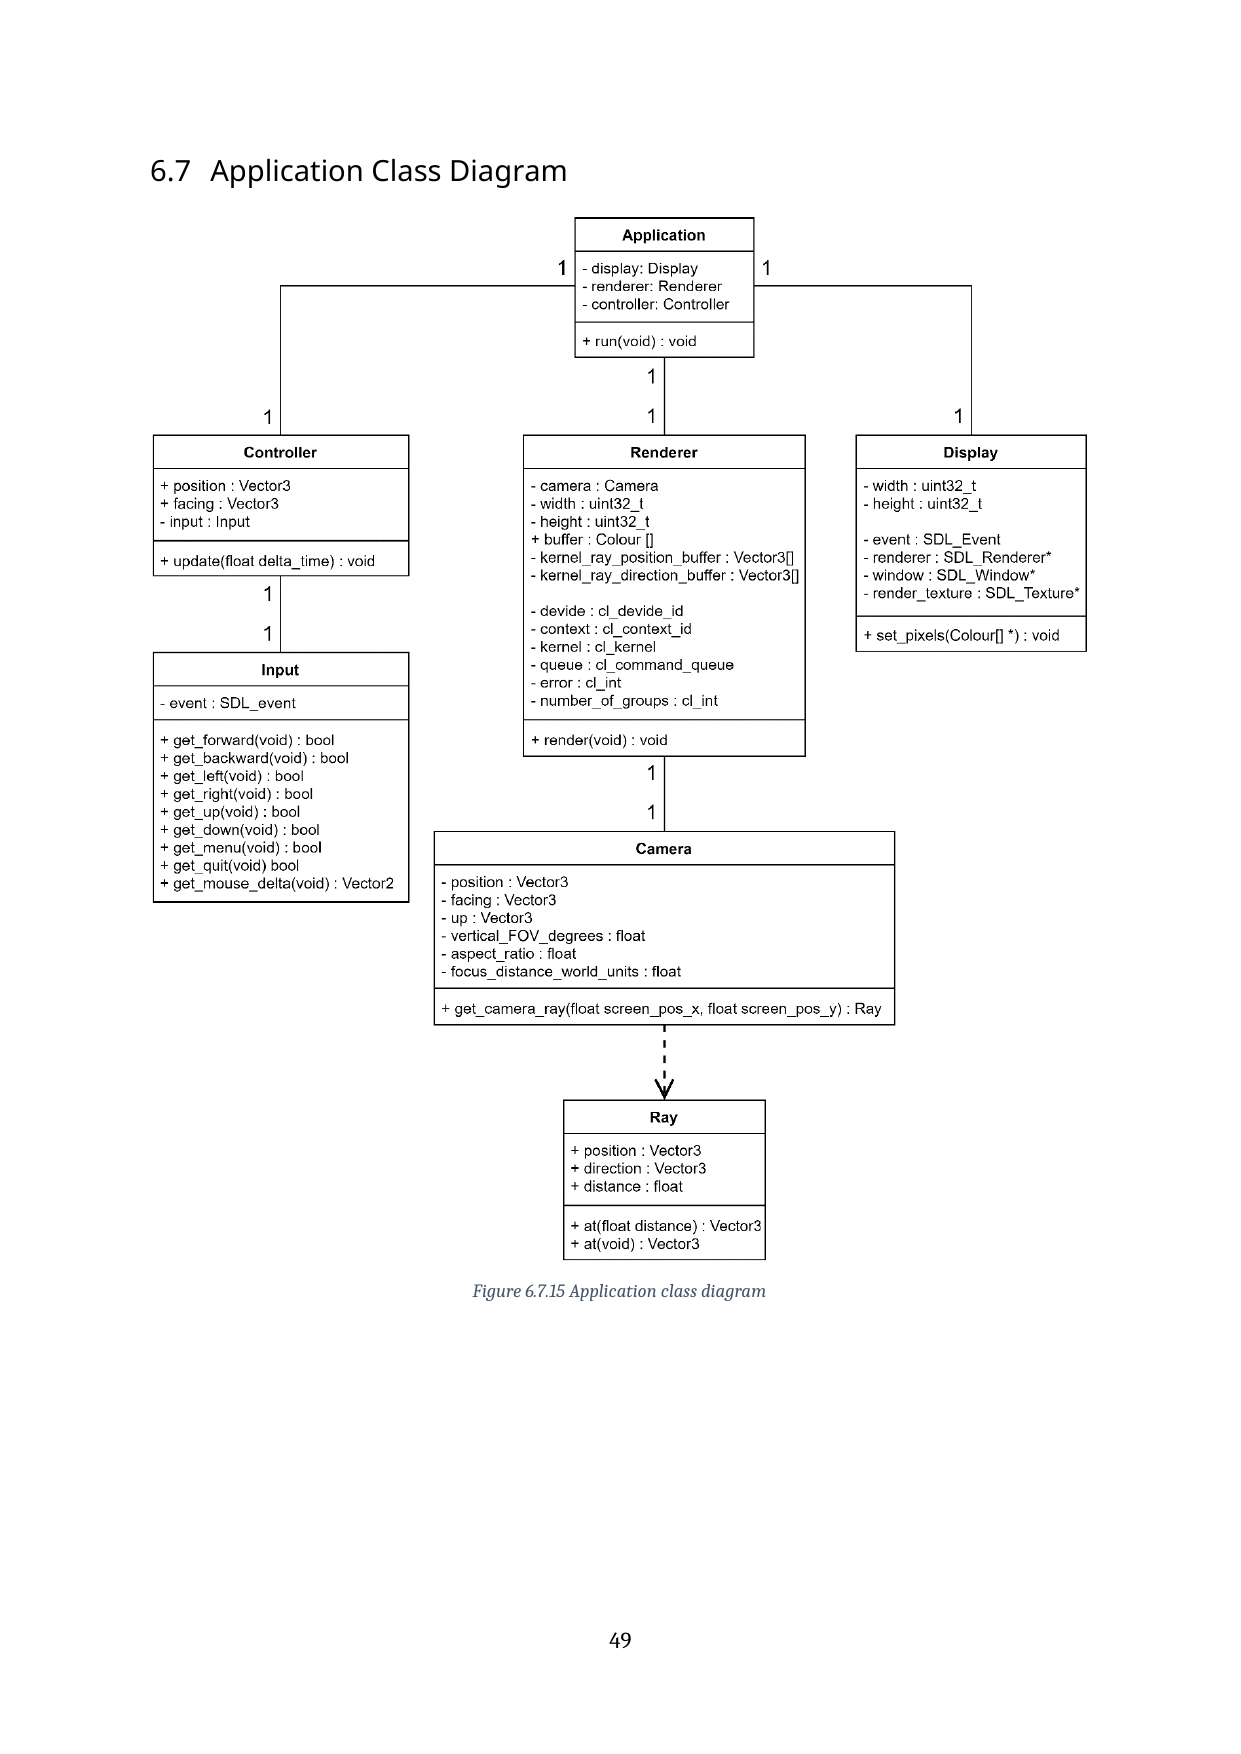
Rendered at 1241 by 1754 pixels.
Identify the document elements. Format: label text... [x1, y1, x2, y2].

subtitle Application Class Diagram [150, 150, 1090, 190]
picture [152, 217, 1088, 1264]
